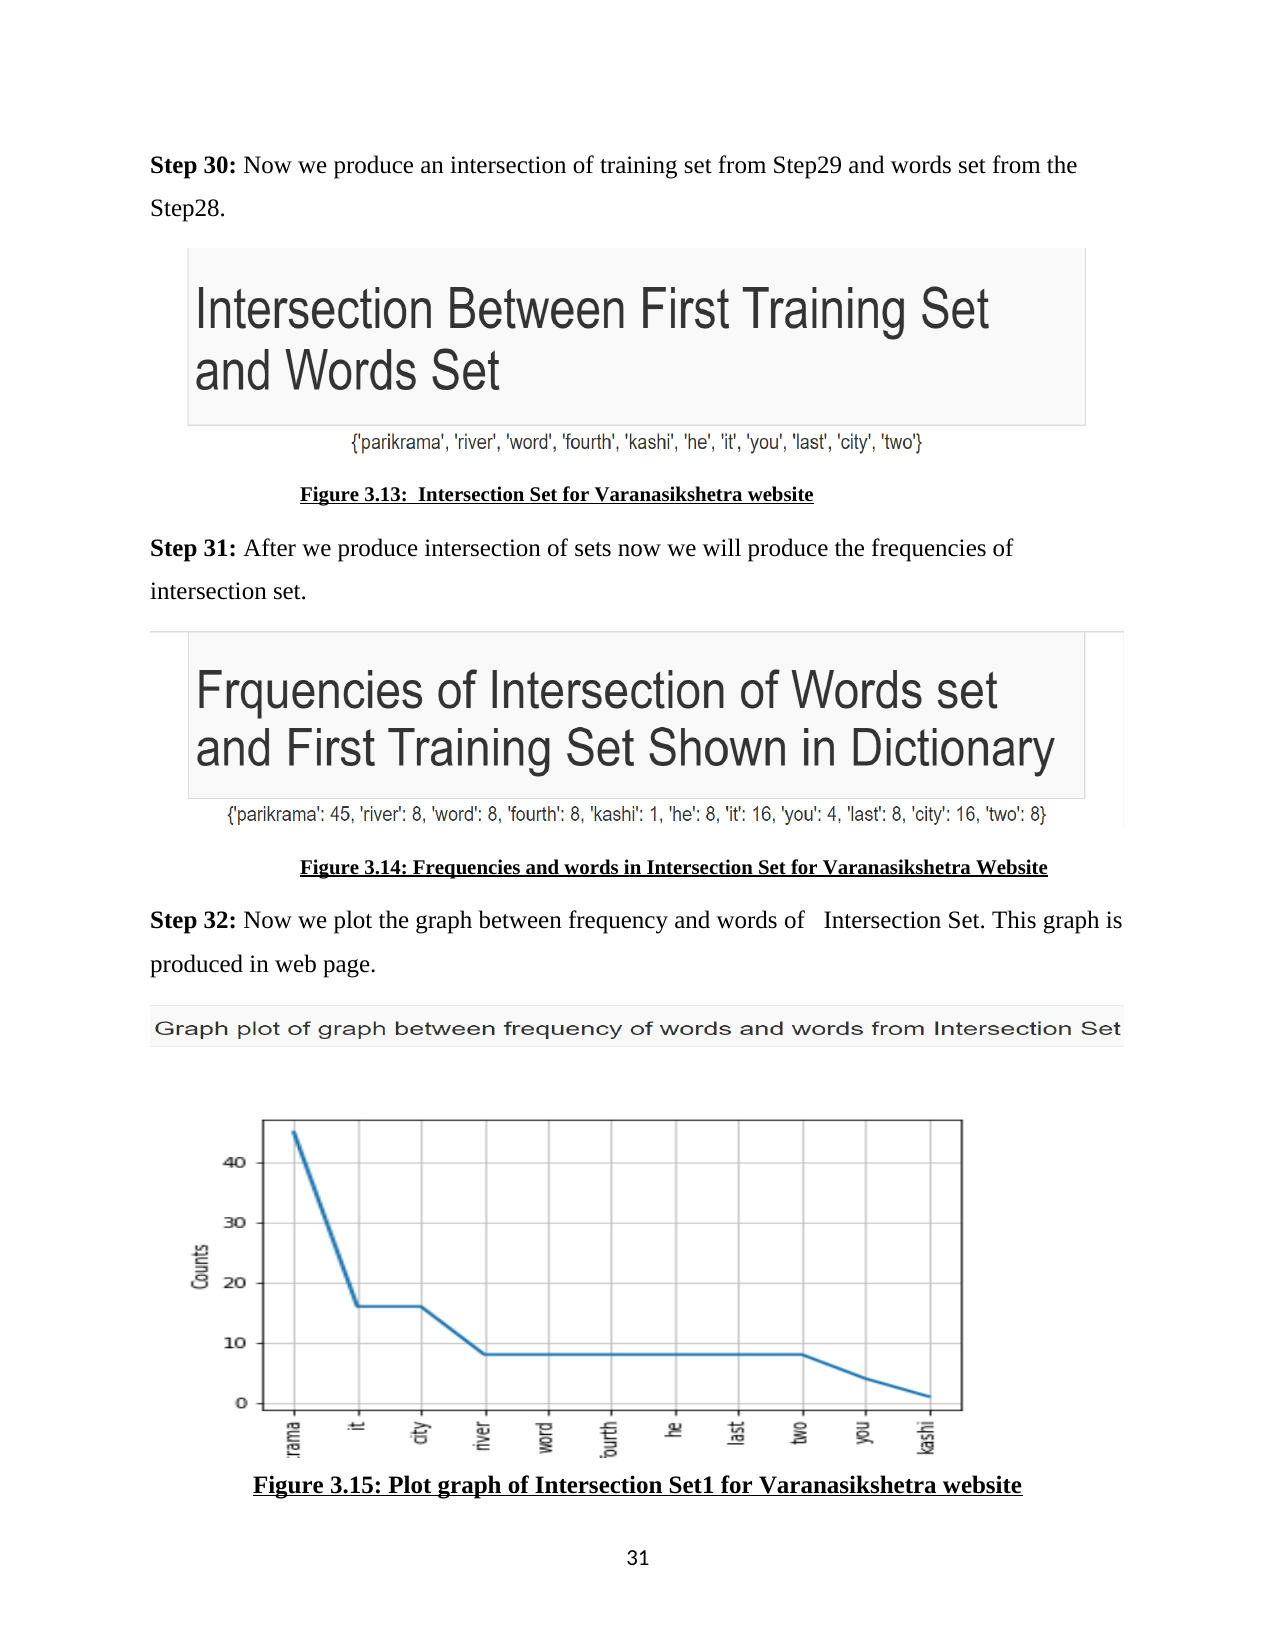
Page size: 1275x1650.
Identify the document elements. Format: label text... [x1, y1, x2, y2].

text Figure 3.14: Frequencies and words in Intersection Set for Varanasikshetra Website [150, 855, 1125, 879]
picture [150, 631, 1124, 828]
text Step 30: Now we produce an intersection of training set from Step29 and words set from the Step28. [150, 150, 1125, 222]
text Step 32: Now we plot the graph between frequency and words of Intersection Set. This graph is produced in web page. [150, 906, 1125, 977]
picture [150, 1073, 1050, 1458]
picture [150, 248, 1124, 455]
text Step 31: After we produce intersection of sets now we will produce the frequencies of intersection set. [150, 533, 1125, 605]
text Figure 3.15: Plot graph of Intersection Set1 for Varanasikshetra website [150, 1470, 1125, 1499]
picture [150, 1004, 1124, 1047]
text Figure 3.13: Intersection Set for Varanasikshetra website [150, 482, 1125, 506]
